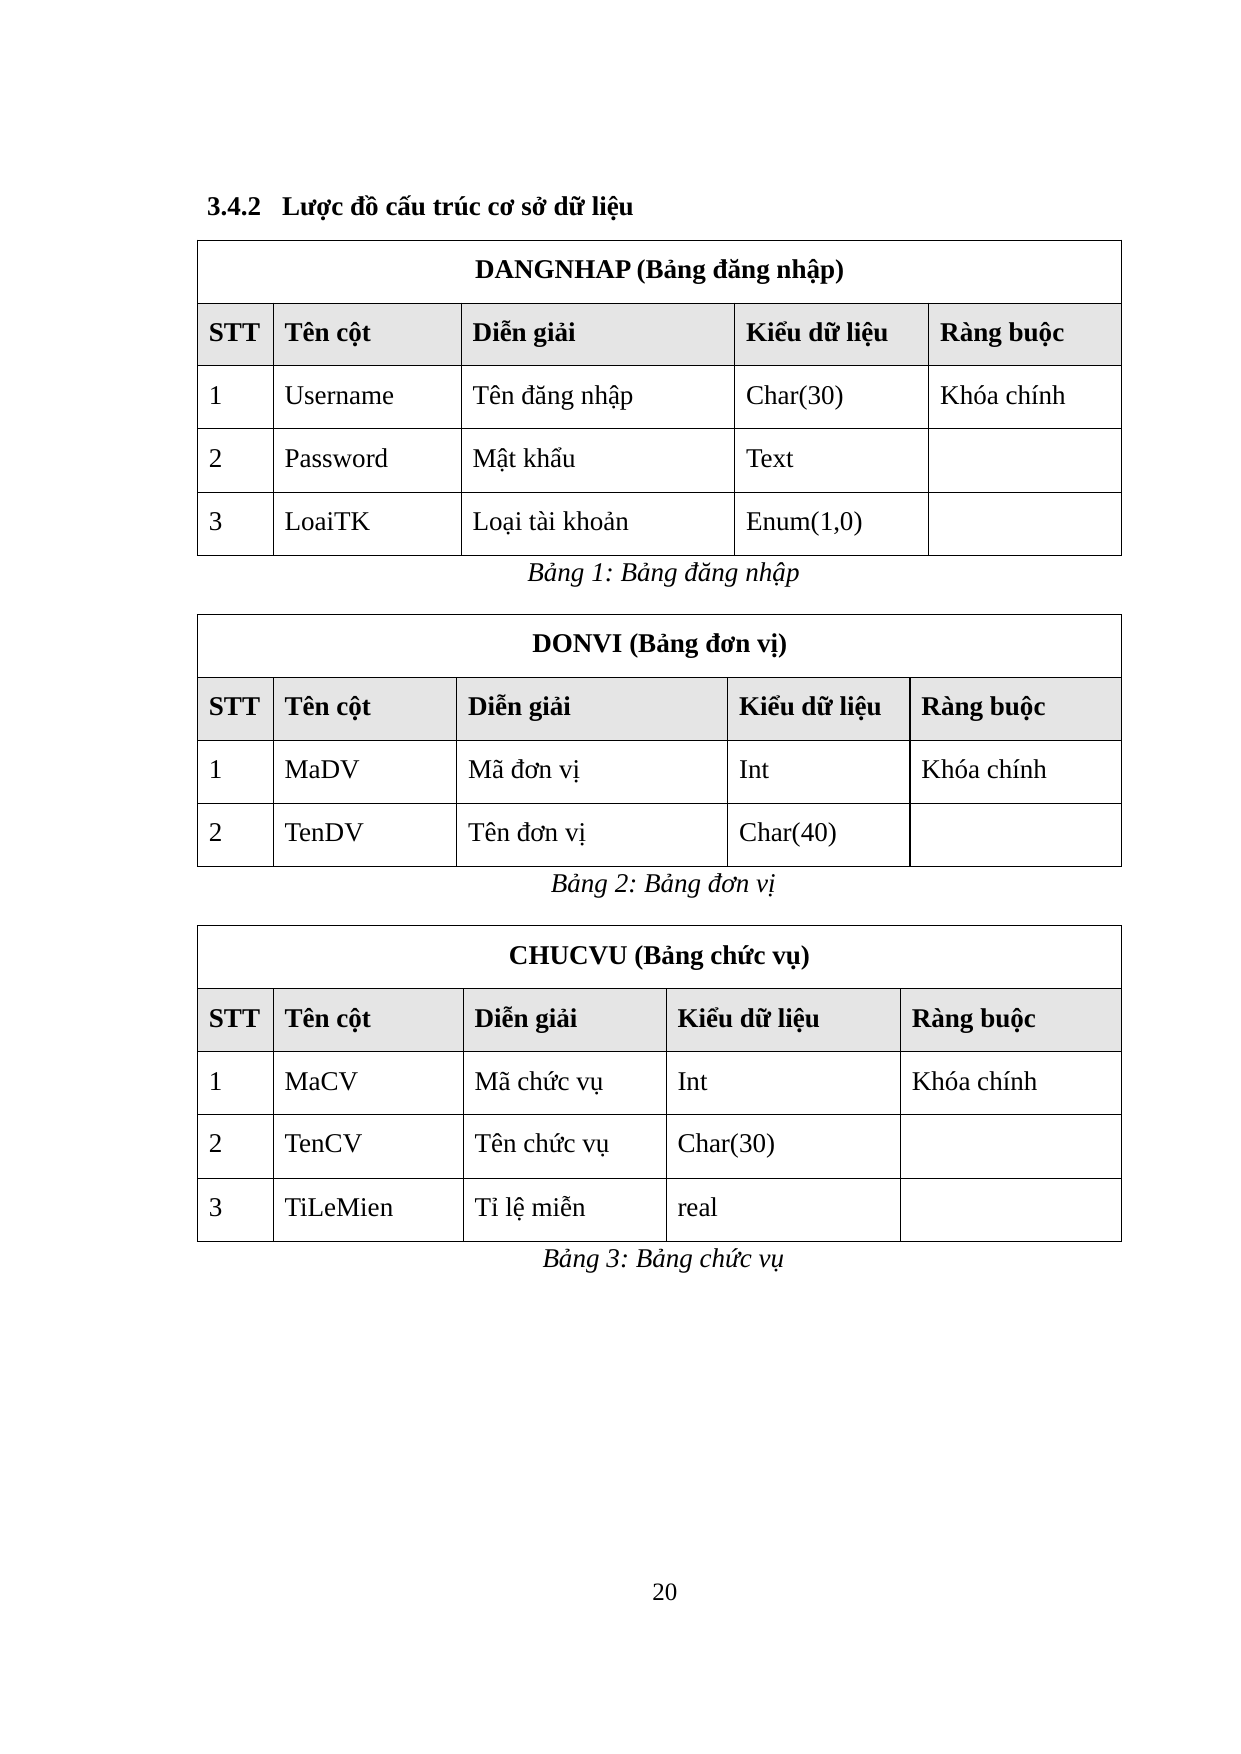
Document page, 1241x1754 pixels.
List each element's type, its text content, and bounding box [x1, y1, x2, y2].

table_cell Tên cột [274, 304, 461, 365]
table_cell 2 [198, 429, 273, 492]
table_cell Username [274, 366, 461, 428]
table_cell Char(30) [735, 366, 928, 428]
table_cell Tên đăng nhập [462, 366, 734, 428]
table_cell [901, 1115, 1121, 1177]
table_cell [901, 1179, 1121, 1241]
table_cell Char(30) [667, 1115, 900, 1177]
table_cell Kiểu dữ liệu [667, 989, 900, 1051]
table_cell Ràng buộc [901, 989, 1121, 1051]
table_cell TenDV [274, 804, 456, 866]
table_cell LoaiTK [274, 493, 461, 555]
table_cell MaCV [274, 1052, 463, 1114]
table_cell Tên đơn vị [457, 804, 727, 866]
table_cell STT [198, 304, 273, 365]
list 3.4.2 Lược đồ cấu trúc cơ sở dữ liệu [207, 190, 1122, 221]
table_cell Tên cột [274, 989, 463, 1051]
table_cell 2 [198, 804, 273, 866]
table_cell Password [274, 429, 461, 492]
table_cell Char(40) [728, 804, 909, 866]
table_cell 3 [198, 493, 273, 555]
table_cell TenCV [274, 1115, 463, 1177]
text Bảng 2: Bảng đơn vị [207, 867, 1122, 898]
table_cell Kiểu dữ liệu [735, 304, 928, 365]
table_cell real [667, 1179, 900, 1241]
table_cell Khóa chính [901, 1052, 1121, 1114]
table_cell TiLeMien [274, 1179, 463, 1241]
table_cell 2 [198, 1115, 273, 1177]
table_cell Khóa chính [929, 366, 1121, 428]
table_cell Diễn giải [462, 304, 734, 365]
table_cell [929, 429, 1121, 492]
table_cell 1 [198, 1052, 273, 1114]
table_cell STT [198, 989, 273, 1051]
table_cell STT [198, 678, 273, 740]
table_cell MaDV [274, 741, 456, 803]
table_cell Mật khẩu [462, 429, 734, 492]
table_cell Mã chức vụ [464, 1052, 666, 1114]
table_header DONVI (Bảng đơn vị) [198, 615, 1121, 677]
table_cell Ràng buộc [911, 678, 1121, 740]
table_cell 1 [198, 741, 273, 803]
table_cell Ràng buộc [929, 304, 1121, 365]
table_cell Kiểu dữ liệu [728, 678, 909, 740]
table_cell [929, 493, 1121, 555]
table_cell 3 [198, 1179, 273, 1241]
text Bảng 3: Bảng chức vụ [207, 1242, 1122, 1273]
table_cell Diễn giải [464, 989, 666, 1051]
table_cell Enum(1,0) [735, 493, 928, 555]
table_cell Text [735, 429, 928, 492]
table_header DANGNHAP (Bảng đăng nhập) [198, 241, 1121, 302]
table_cell [911, 804, 1121, 866]
table_cell Tên cột [274, 678, 456, 740]
table_cell Loại tài khoản [462, 493, 734, 555]
table_cell Tỉ lệ miễn [464, 1179, 666, 1241]
table_cell Int [728, 741, 909, 803]
table_header CHUCVU (Bảng chức vụ) [198, 926, 1121, 988]
table_cell Mã đơn vị [457, 741, 727, 803]
table_cell 1 [198, 366, 273, 428]
table_cell Tên chức vụ [464, 1115, 666, 1177]
table_cell Khóa chính [911, 741, 1121, 803]
text Bảng 1: Bảng đăng nhập [207, 556, 1122, 587]
table_cell Diễn giải [457, 678, 727, 740]
table_cell Int [667, 1052, 900, 1114]
